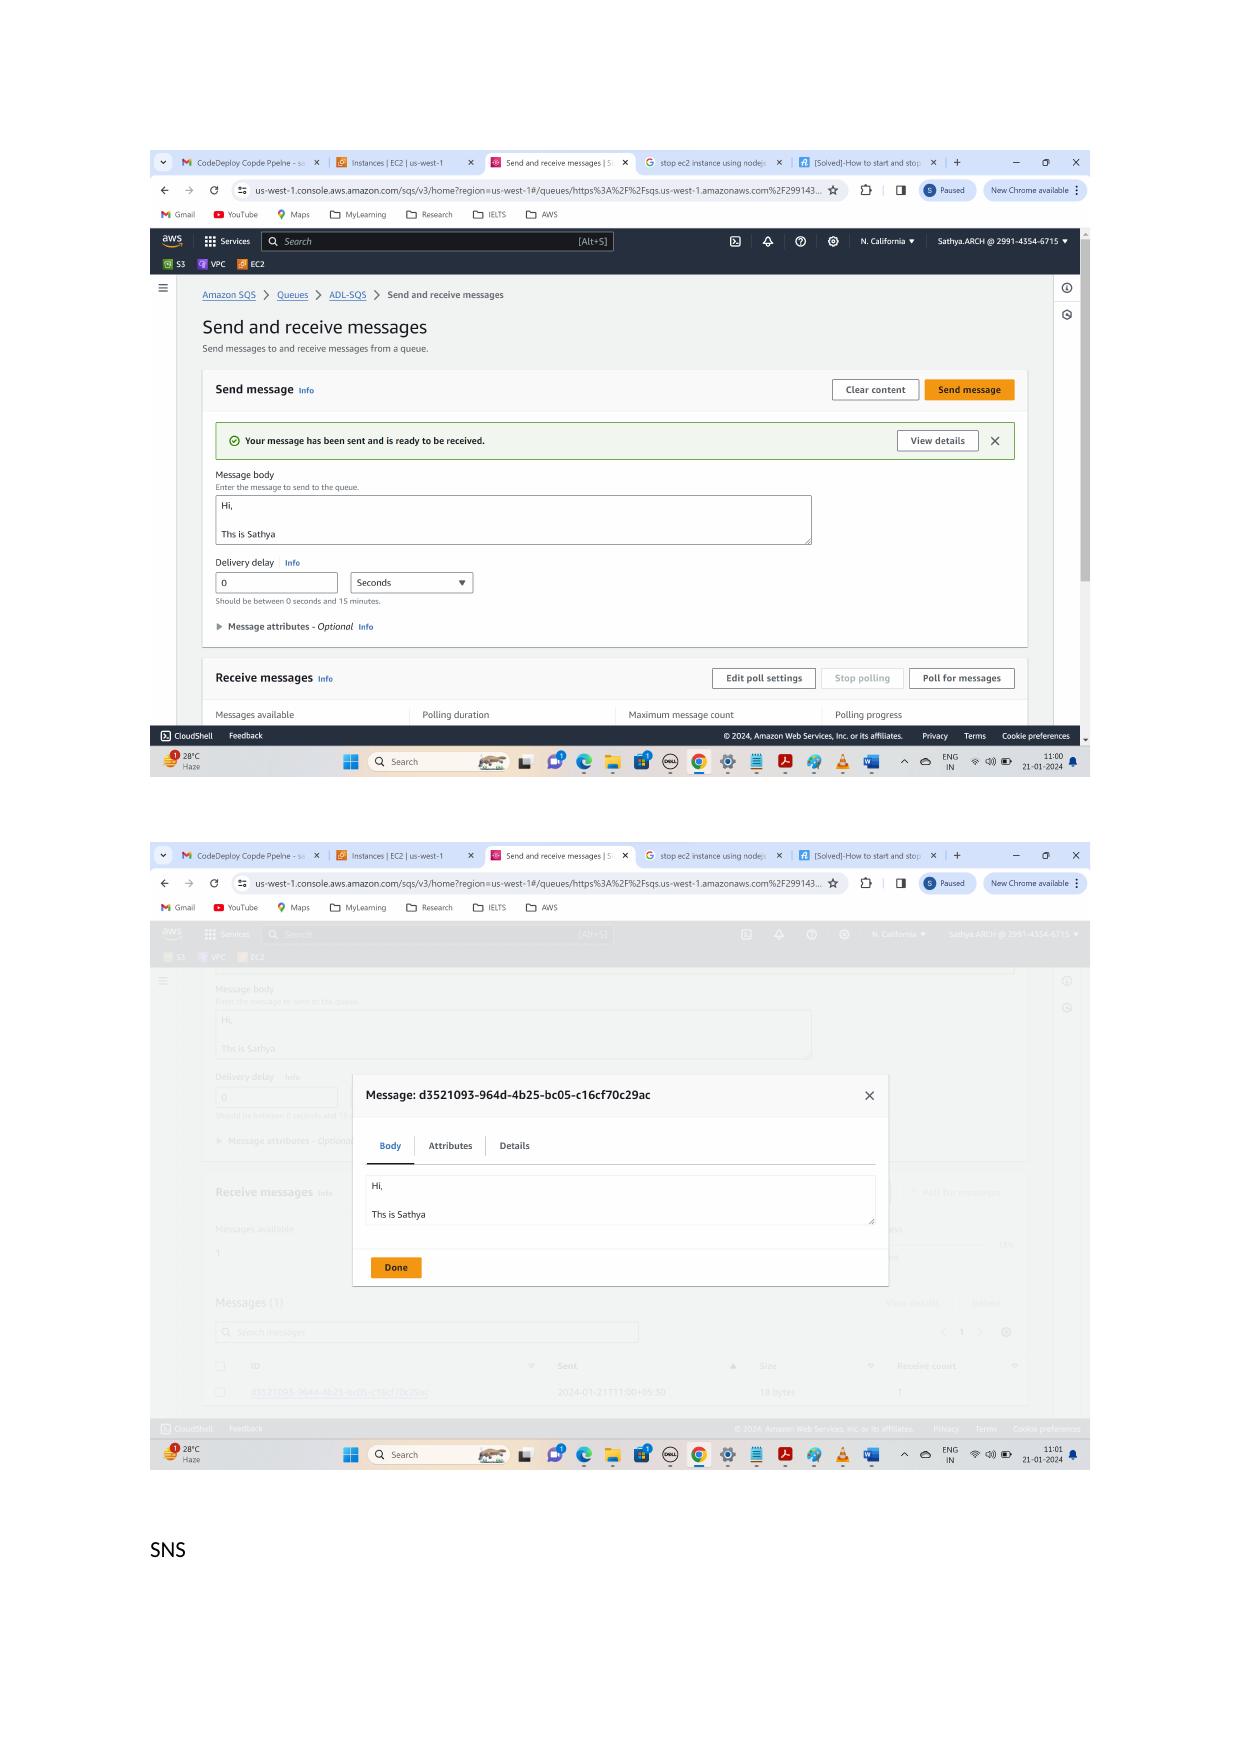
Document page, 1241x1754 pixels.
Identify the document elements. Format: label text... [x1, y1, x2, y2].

picture [150, 150, 1091, 777]
picture [150, 842, 1091, 1470]
text SNS [150, 1535, 1090, 1563]
